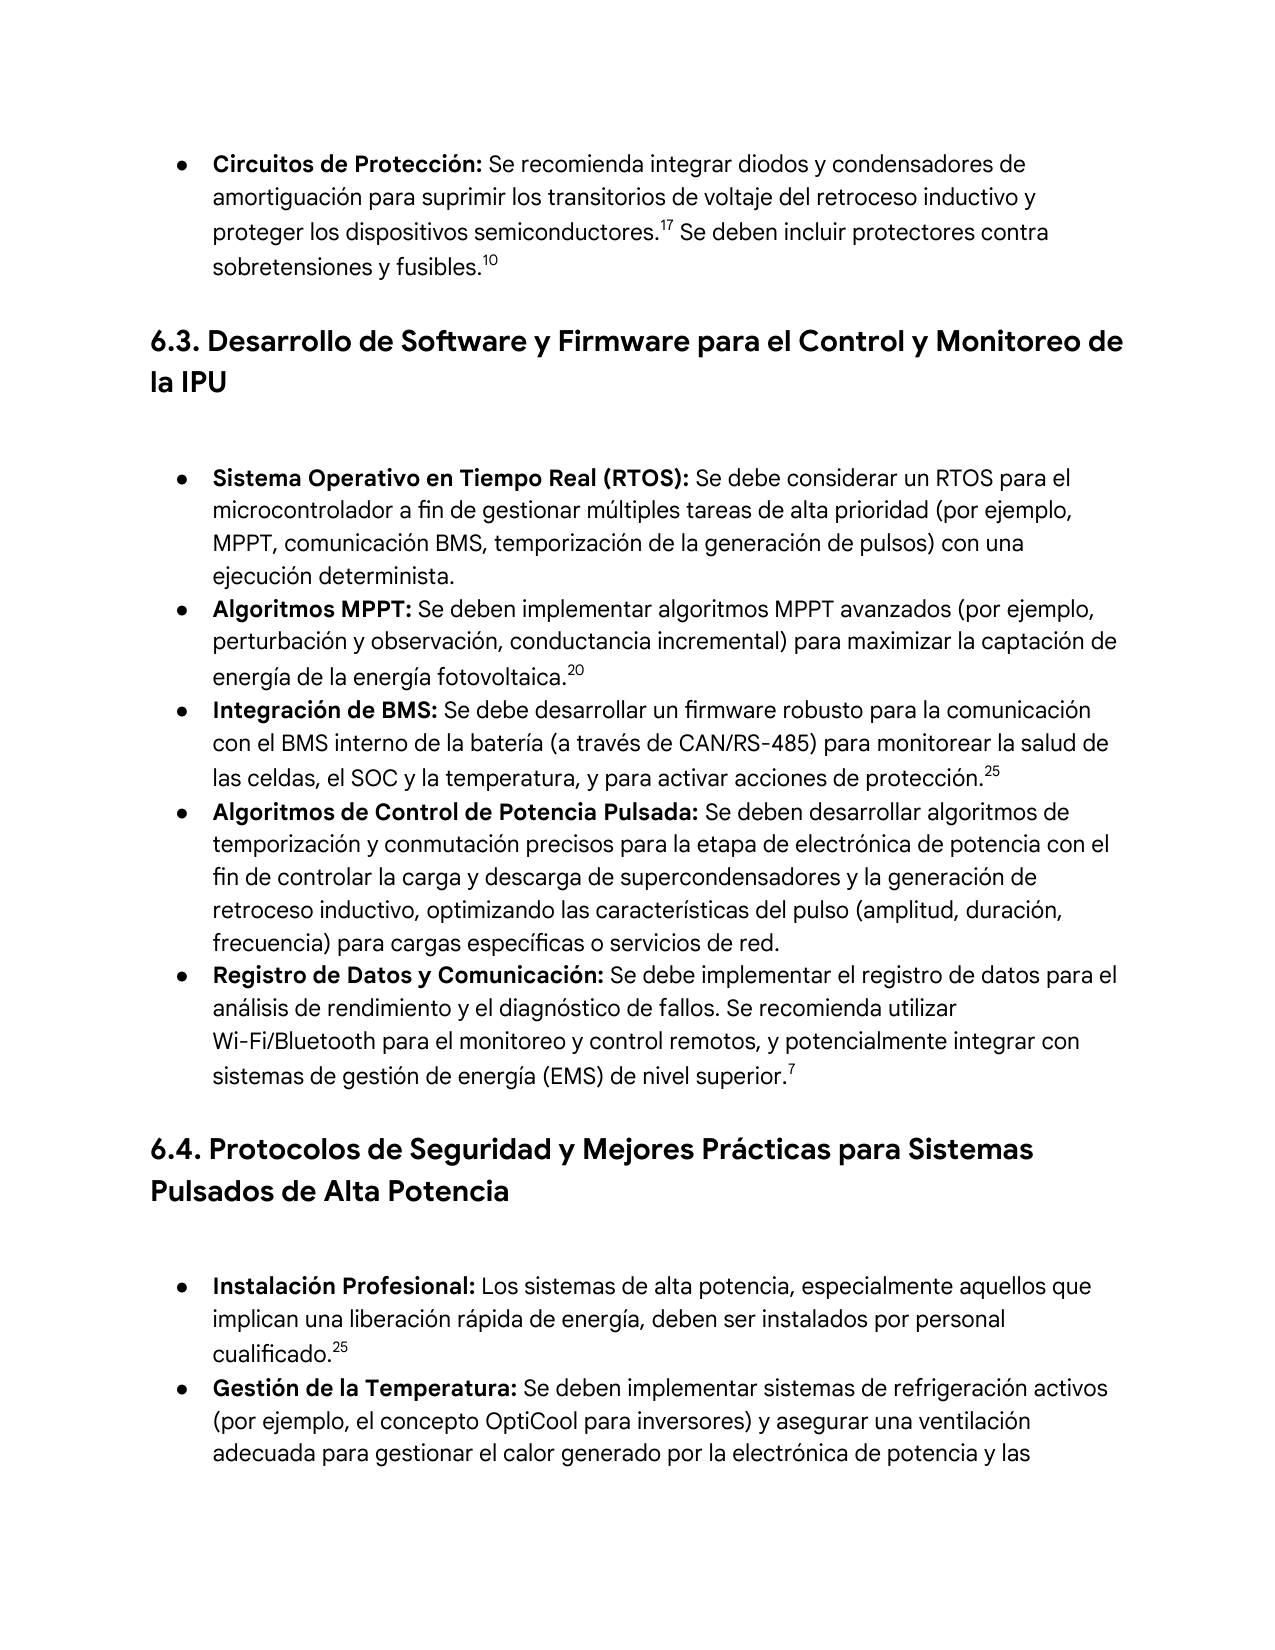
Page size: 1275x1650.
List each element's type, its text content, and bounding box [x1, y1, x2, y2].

list Integración de BMS: Se debe desarrollar un firmware robusto para la comunicación con el BMS interno de la batería (a través de CAN/RS-485) para monitorear la salud de las celdas, el SOC y la temperatura, y para activar acciones de protección.25 [175, 696, 1125, 794]
list Sistema Operativo en Tiempo Real (RTOS): Se debe considerar un RTOS para el microcontrolador a fin de gestionar múltiples tareas de alta prioridad (por ejemplo, MPPT, comunicación BMS, temporización de la generación de pulsos) con una ejecución determinista. [175, 464, 1125, 591]
list Algoritmos MPPT: Se deben implementar algoritmos MPPT avanzados (por ejemplo, perturbación y observación, conductancia incremental) para maximizar la captación de energía de la energía fotovoltaica.20 [175, 595, 1125, 692]
subtitle 6.4. Protocolos de Seguridad y Mejores Prácticas para Sistemas Pulsados de Alta Potencia [150, 1132, 1125, 1210]
list Algoritmos de Control de Potencia Pulsada: Se deben desarrollar algoritmos de temporización y conmutación precisos para la etapa de electrónica de potencia con el fin de controlar la carga y descarga de supercondensadores y la generación de retroceso inductivo, optimizando las características del pulso (amplitud, duración, frecuencia) para cargas específicas o servicios de red. [175, 798, 1125, 958]
list Circuitos de Protección: Se recomienda integrar diodos y condensadores de amortiguación para suprimir los transitorios de voltaje del retroceso inductivo y proteger los dispositivos semiconductores.17 Se deben incluir protectores contra sobretensiones y fusibles.10 [175, 150, 1125, 283]
list Registro de Datos y Comunicación: Se debe implementar el registro de datos para el análisis de rendimiento y el diagnóstico de fallos. Se recomienda utilizar Wi-Fi/Bluetooth para el monitoreo y control remotos, y potencialmente integrar con sistemas de gestión de energía (EMS) de nivel superior.7 [175, 962, 1125, 1091]
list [175, 1374, 1125, 1468]
subtitle 6.3. Desarrollo de Software y Firmware para el Control y Monitoreo de la IPU [150, 323, 1125, 401]
list Instalación Profesional: Los sistemas de alta potencia, especialmente aquellos que implican una liberación rápida de energía, deben ser instalados por personal cualificado.25 [175, 1273, 1125, 1370]
